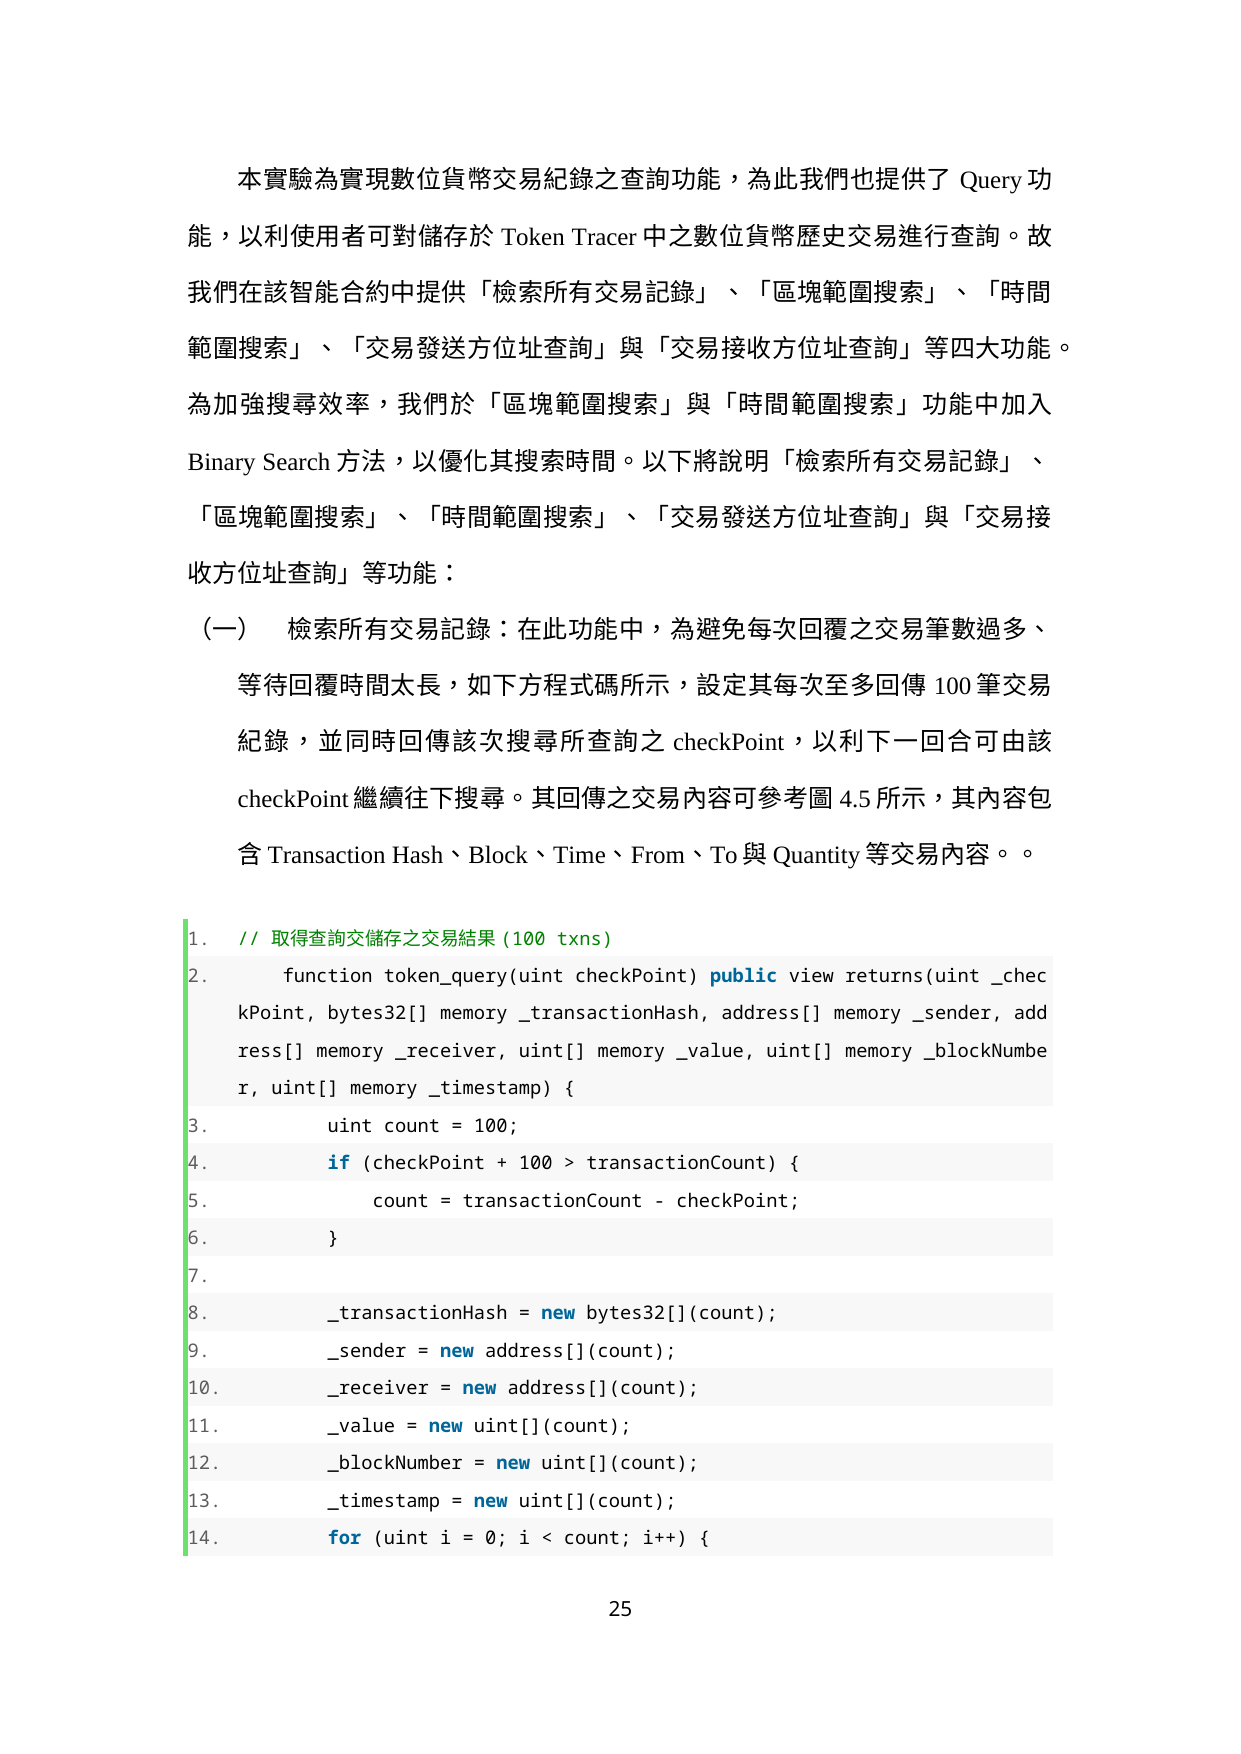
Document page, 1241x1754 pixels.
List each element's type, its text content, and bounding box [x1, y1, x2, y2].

list if (checkPoint + 100 > transactionCount) { [188, 1143, 1053, 1181]
list _receiver = new address[](count); [188, 1368, 1053, 1406]
list } [188, 1218, 1053, 1256]
list _value = new uint[](count); [188, 1406, 1053, 1443]
list function token_query(uint checkPoint) public view returns(uint _checkPoint, bytes32[] memory _transactionHash, address[] memory _sender, address[] memory _receiver, uint[] memory _value, uint[] memory _blockNumber, uint[] memory _timestamp) { [188, 956, 1053, 1106]
list _blockNumber = new uint[](count); [188, 1443, 1053, 1481]
text 本實驗為實現數位貨幣交易紀錄之查詢功能，為此我們也提供了Query功能，以利使用者可對儲存於Token Tracer中之數位貨幣歷史交易進行查詢。故我們在該智能合約中提供「檢索所有交易記錄」、「區塊範圍搜索」、「時間範圍搜索」、「交易發送方位址查詢」與「交易接收方位址查詢」等四大功能。為加強搜尋效率，我們於「區塊範圍搜索」與「時間範圍搜索」功能中加入Binary Search方法，以優化其搜索時間。以下將說明「檢索所有交易記錄」、「區塊範圍搜索」、「時間範圍搜索」、「交易發送方位址查詢」與「交易接收方位址查詢」等功能： [187, 159, 1053, 591]
list _timestamp = new uint[](count); [188, 1481, 1053, 1518]
list count = transactionCount - checkPoint; [188, 1181, 1053, 1218]
list uint count = 100; [188, 1106, 1053, 1143]
list for (uint i = 0; i < count; i++) { [188, 1518, 1053, 1556]
list _transactionHash = new bytes32[](count); [188, 1293, 1053, 1331]
list 檢索所有交易記錄：在此功能中，為避免每次回覆之交易筆數過多、等待回覆時間太長，如下方程式碼所示，設定其每次至多回傳100筆交易紀錄，並同時回傳該次搜尋所查詢之checkPoint，以利下一回合可由該checkPoint繼續往下搜尋。其回傳之交易內容可參考圖4.5所示，其內容包含Transaction Hash、Block、Time、From、To與Quantity等交易內容。。 [187, 609, 1053, 871]
list // 取得查詢交儲存之交易結果 (100 txns) [183, 918, 1053, 956]
list _sender = new address[](count); [188, 1331, 1053, 1368]
